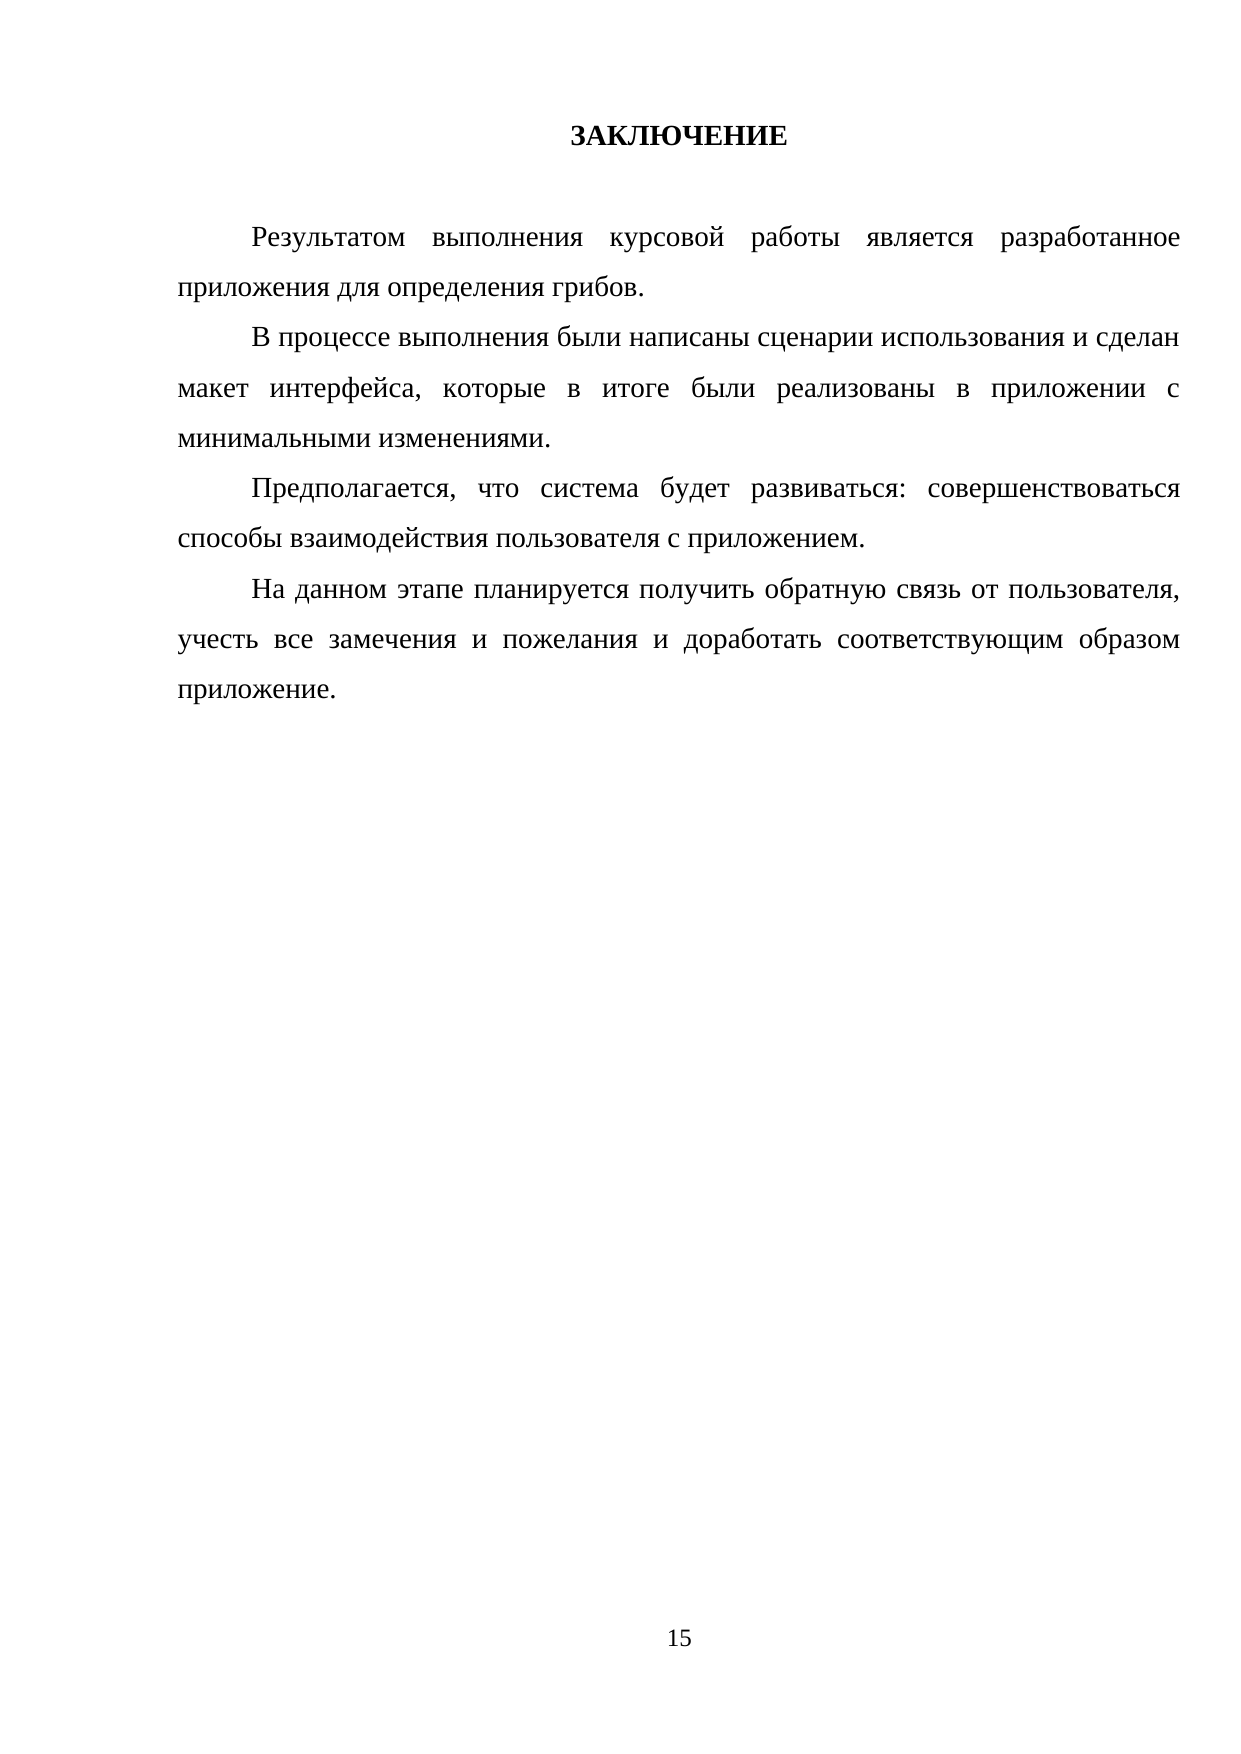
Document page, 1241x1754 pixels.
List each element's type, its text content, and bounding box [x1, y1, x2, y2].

text В процессе выполнения были написаны сценарии использования и сделан макет интерфейса, которые в итоге были реализованы в приложении с минимальными изменениями. [177, 319, 1181, 453]
text Результатом выполнения курсовой работы является разработанное приложения для определения грибов. [177, 219, 1181, 303]
text На данном этапе планируется получить обратную связь от пользователя, учесть все замечения и пожелания и доработать соответствующим образом приложение. [177, 571, 1181, 705]
text Предполагается, что система будет развиваться: совершенствоваться способы взаимодействия пользователя с приложением. [177, 470, 1181, 554]
title Заключение [177, 118, 1181, 152]
